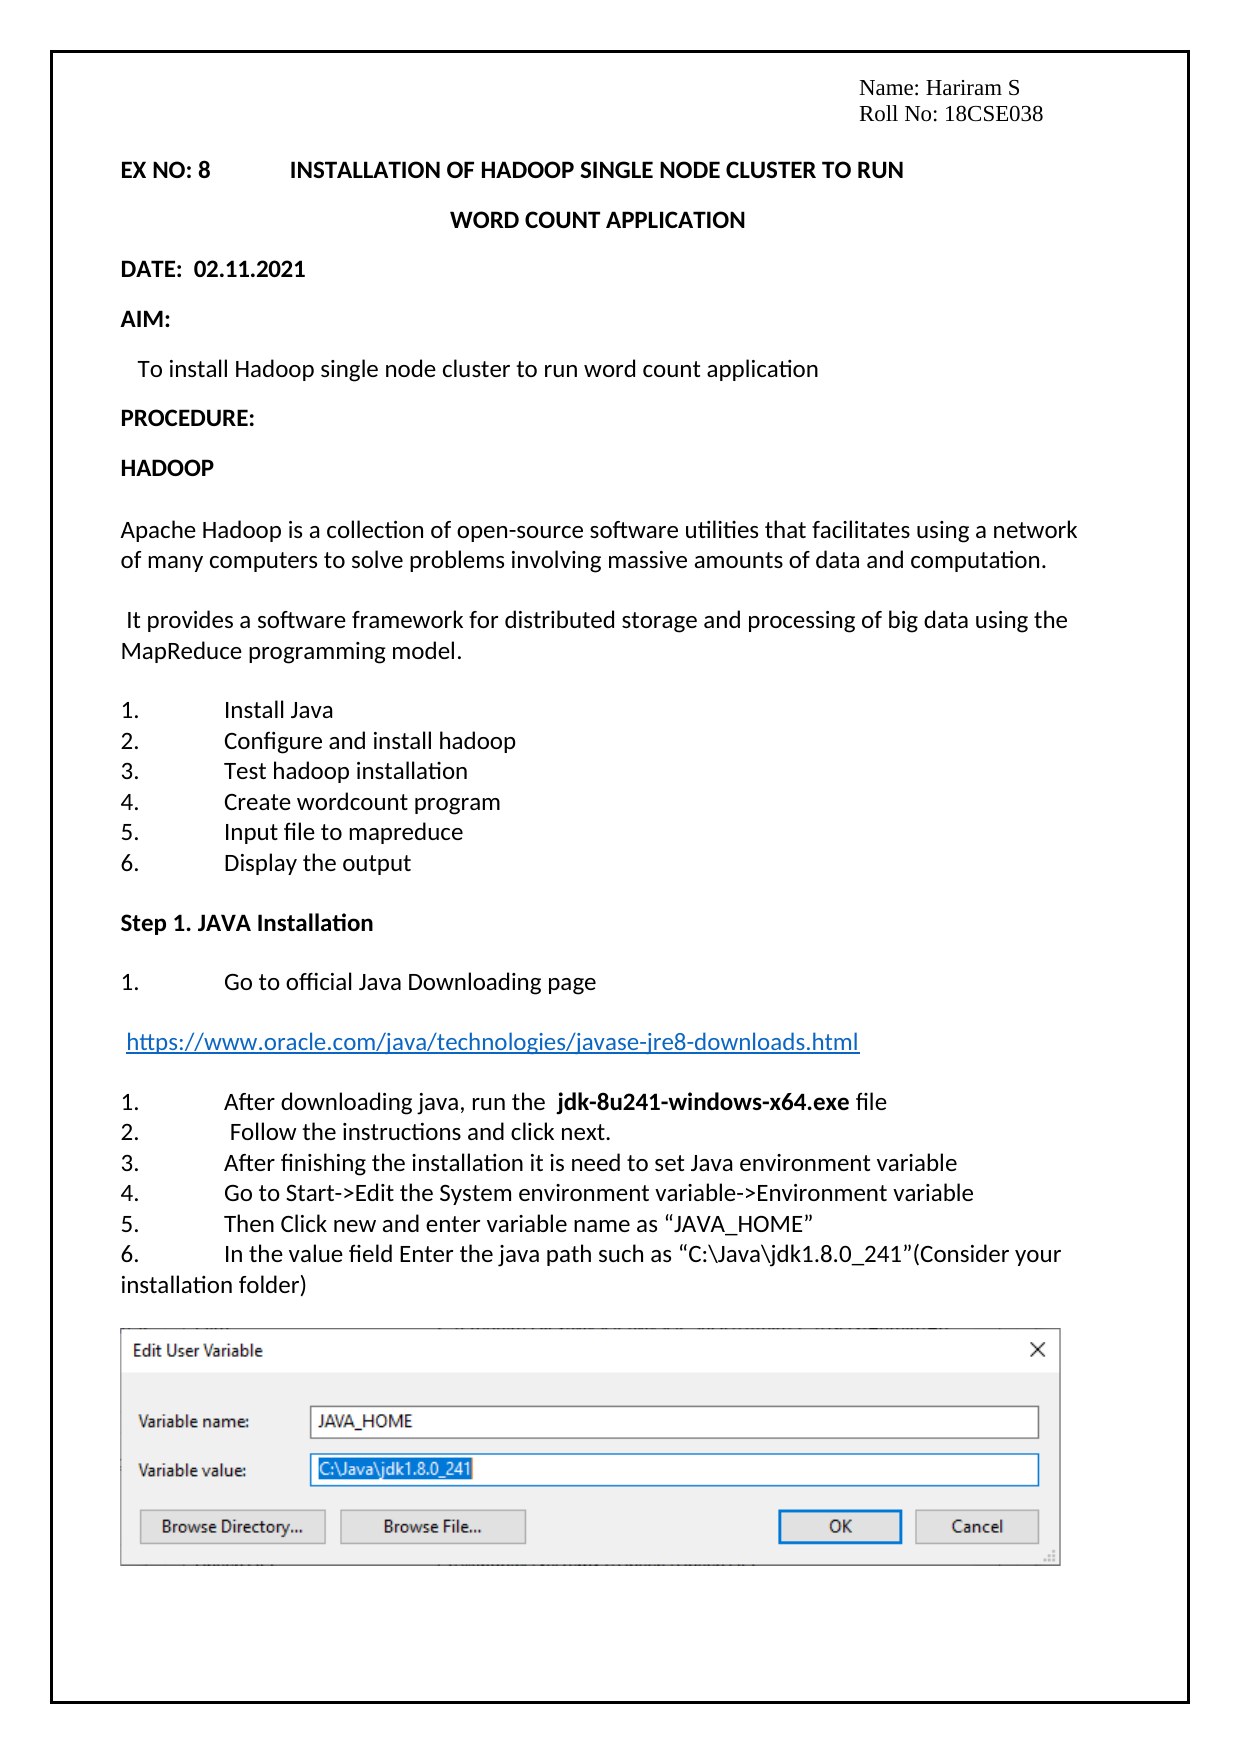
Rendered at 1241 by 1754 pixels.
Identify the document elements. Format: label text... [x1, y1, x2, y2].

text EX NO: 8 INSTALLATION OF HADOOP SINGLE NODE CLUSTER TO RUN [120, 154, 1090, 185]
list Input file to mapreduce [120, 817, 1090, 847]
list Go to Start->Edit the System environment variable->Environment variable [120, 1177, 1090, 1208]
list Follow the instructions and click next. [120, 1116, 1090, 1147]
text It provides a software framework for distributed storage and processing of big data using the MapReduce programming model. [120, 604, 1090, 665]
list Go to official Java Downloading page [120, 966, 1090, 997]
picture [120, 1328, 1061, 1566]
text Apache Hadoop is a collection of open-source software utilities that facilitates using a network of many computers to solve problems involving massive amounts of data and computation. [120, 514, 1090, 575]
list After downloading java, run the jdk-8u241-windows-x64.exe file [120, 1086, 1090, 1116]
list Display the output [120, 847, 1090, 878]
text WORD COUNT APPLICATION [120, 204, 1090, 234]
list Create wordcount program [120, 786, 1090, 817]
list Test hadoop installation [120, 756, 1090, 786]
text DATE: 02.11.2021 [120, 254, 1090, 284]
list After finishing the installation it is need to set Java environment variable [120, 1147, 1090, 1177]
text HADOOP [120, 452, 1090, 482]
text https://www.oracle.com/java/technologies/javase-jre8-downloads.html [120, 1026, 1090, 1057]
list In the value field Enter the java path such as “C:\Java\jdk1.8.0_241”(Consider your installation folder) [120, 1238, 1090, 1299]
list Install Java [120, 694, 1090, 725]
text Step 1. JAVA Installation [120, 907, 1090, 937]
list Then Click new and enter variable name as “JAVA_HOME” [120, 1208, 1090, 1238]
list Configure and install hadoop [120, 725, 1090, 756]
text To install Hadoop single node cluster to run word count application [120, 353, 1090, 383]
text AIM: [120, 303, 1090, 334]
text PROCEDURE: [120, 402, 1090, 433]
